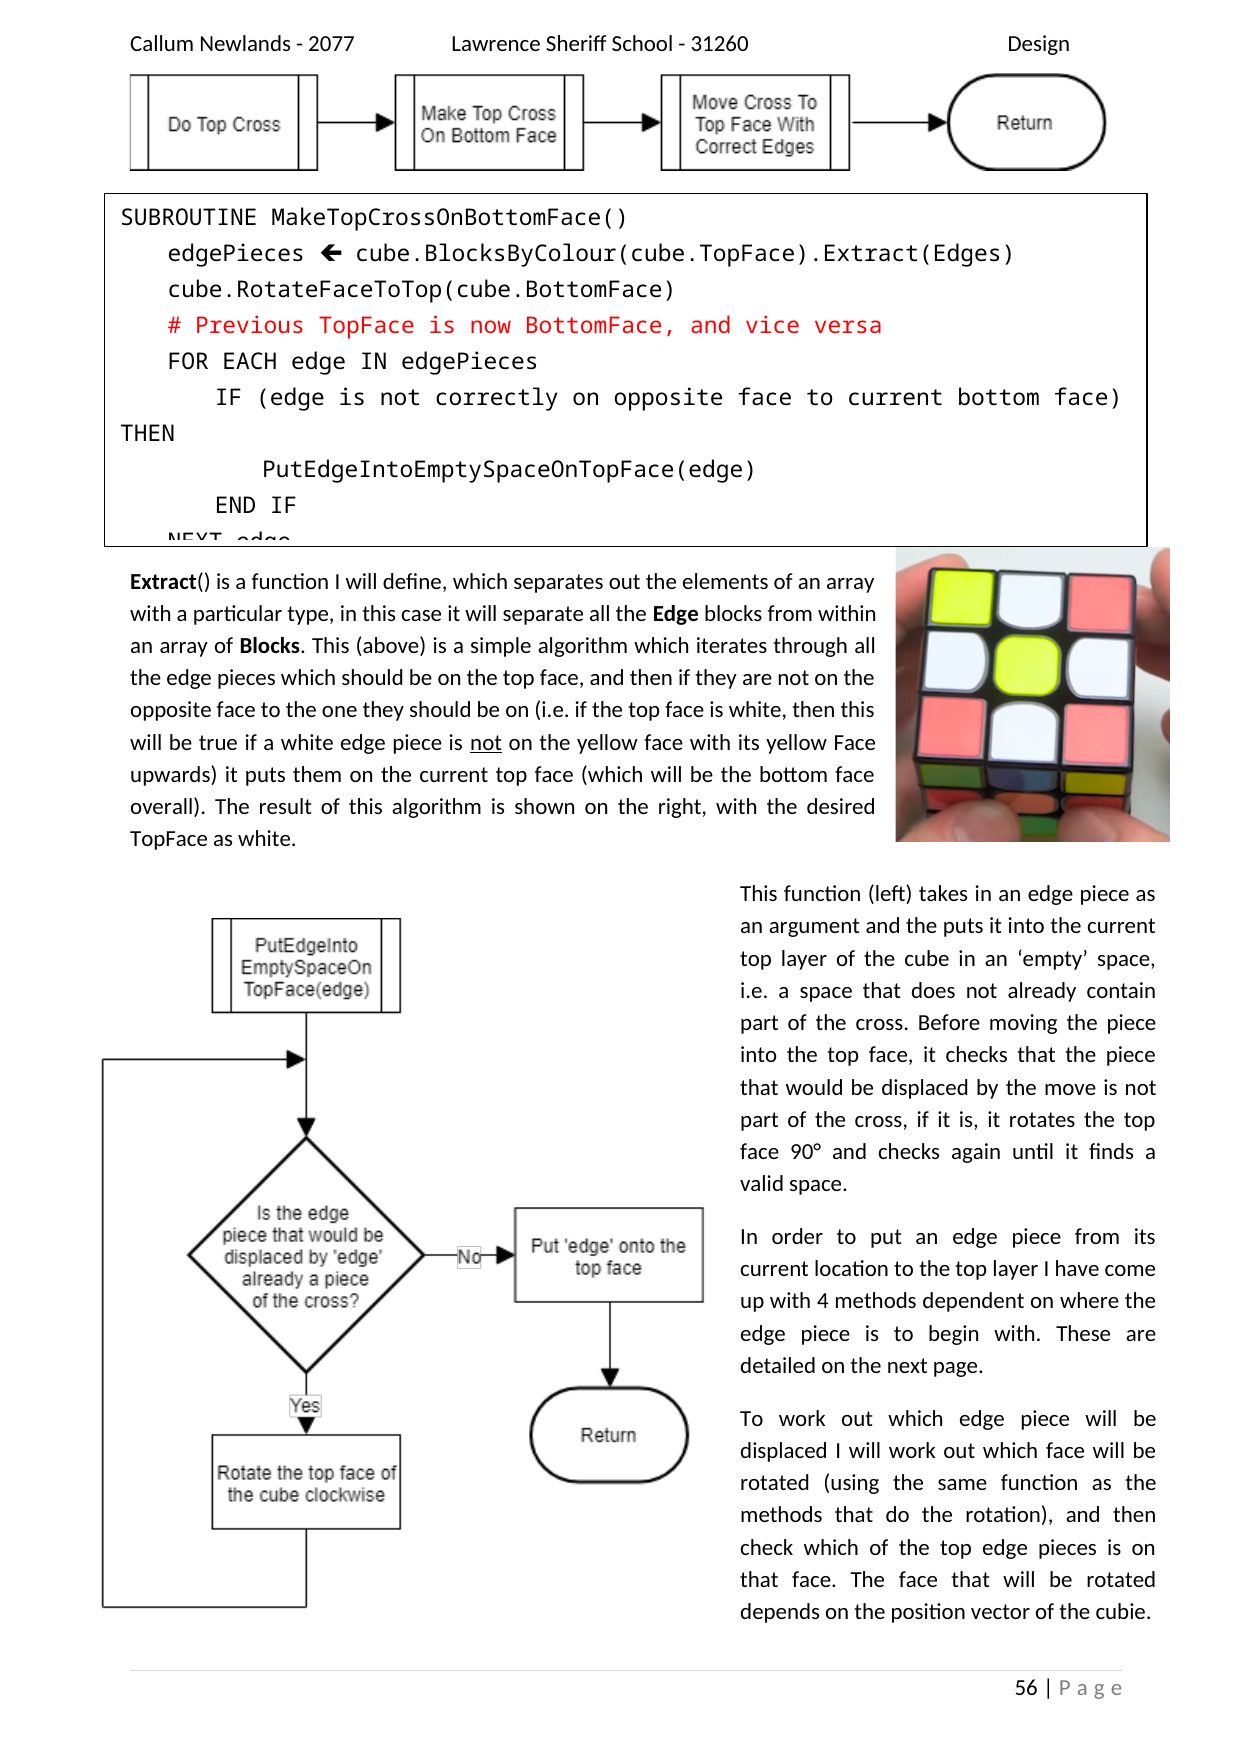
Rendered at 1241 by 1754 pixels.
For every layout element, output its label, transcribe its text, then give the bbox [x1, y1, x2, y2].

picture [85, 918, 705, 1627]
text Extract() is a function I will define, which separates out the elements of an array with a particular type, in this case it will separate all the Edge blocks from within an array of Blocks. This (above) is a simple algorithm which iterates through all the edge pieces which should be on the top face, and then if they are not on the opposite face to the one they should be on (i.e. if the top face is white, then this will be true if a white edge piece is not on the yellow face with its yellow Face upwards) it puts them on the current top face (which will be the bottom face overall). The result of this algorithm is shown on the right, with the desired TopFace as white. [130, 567, 1122, 852]
picture [129, 73, 1107, 171]
